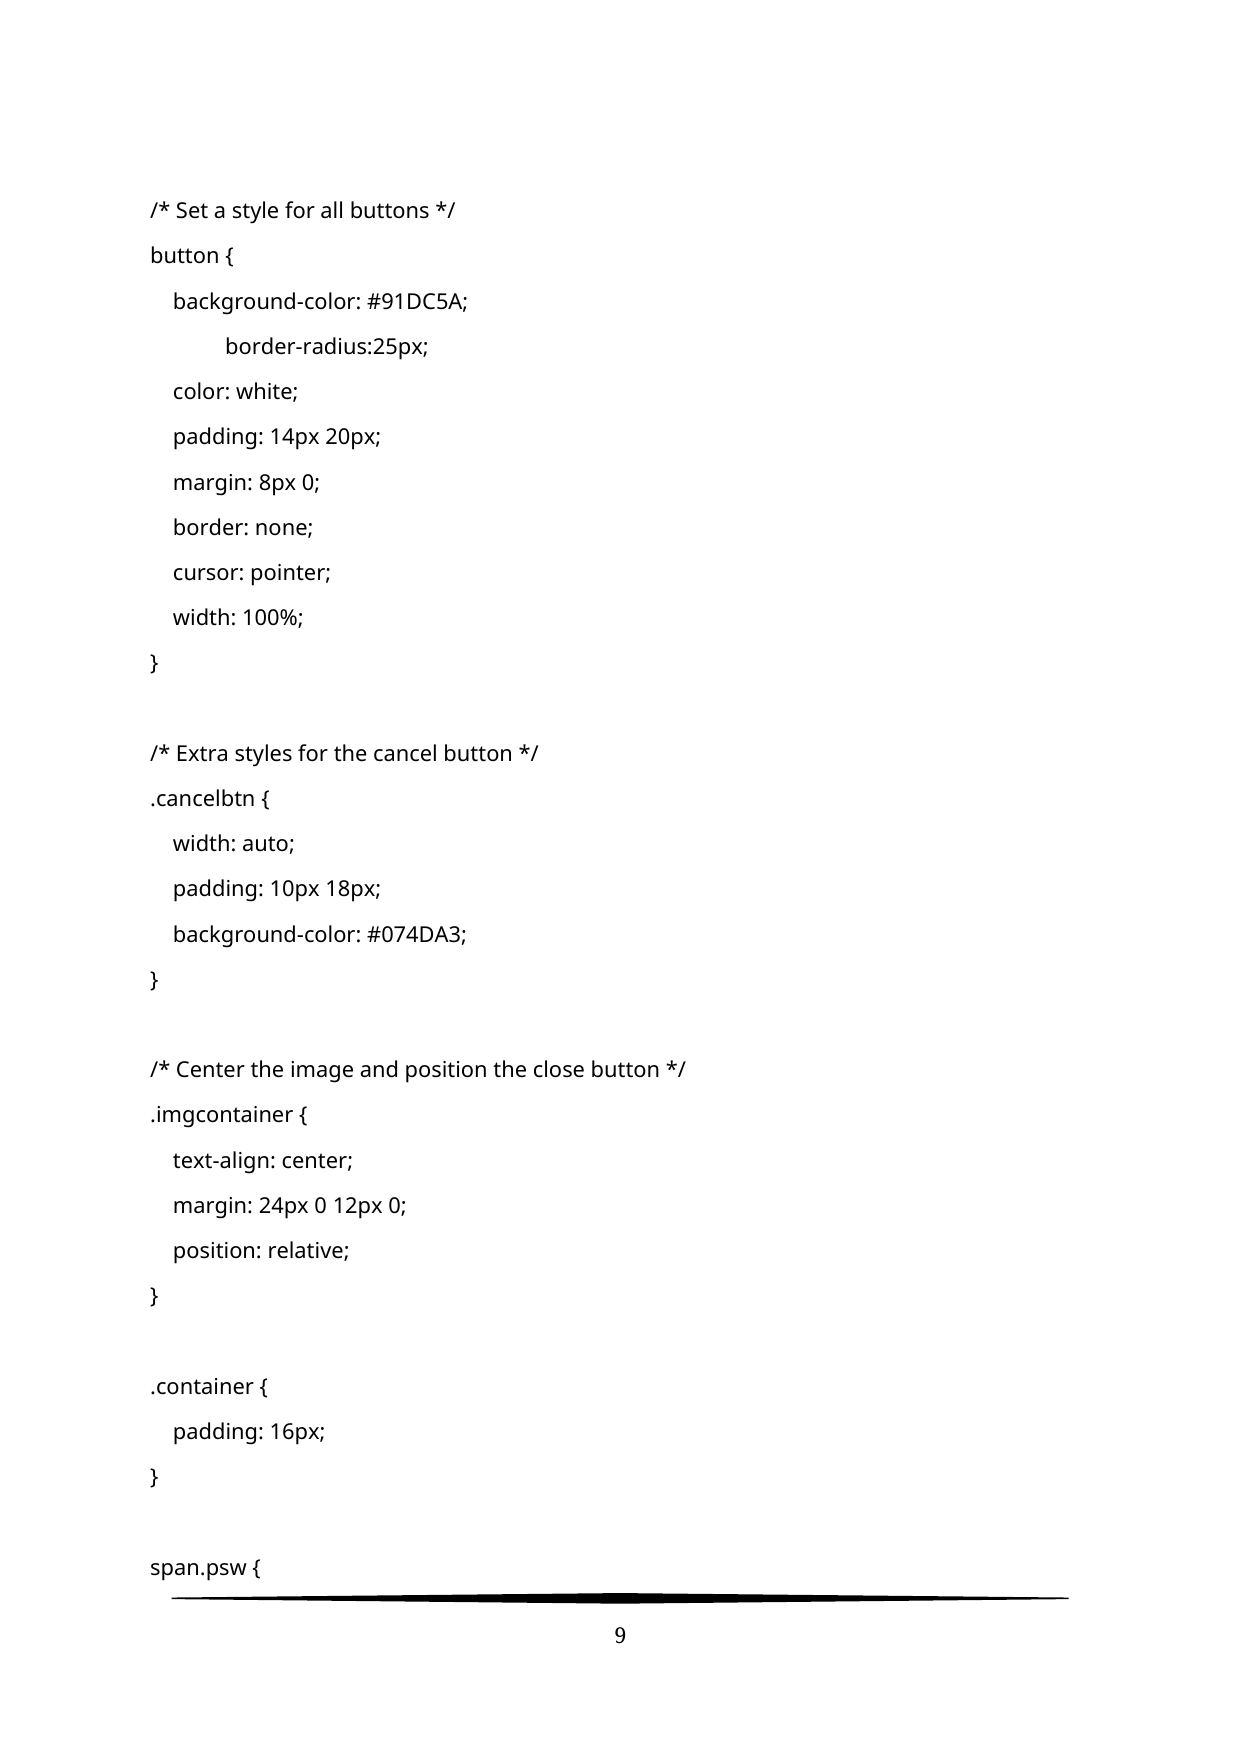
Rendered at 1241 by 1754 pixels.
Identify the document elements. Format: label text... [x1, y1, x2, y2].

text span.psw { [150, 1551, 1090, 1581]
text border: none; [150, 512, 1090, 541]
text background-color: #074DA3; [150, 918, 1090, 948]
text } [150, 647, 1090, 677]
text padding: 16px; [150, 1416, 1090, 1446]
text /* Center the image and position the close button */ [150, 1054, 1090, 1084]
text margin: 8px 0; [150, 466, 1090, 496]
text /* Set a style for all buttons */ [150, 195, 1090, 225]
text .imgcontainer { [150, 1099, 1090, 1129]
text } [150, 1461, 1090, 1491]
text border-radius:25px; [150, 331, 1090, 361]
text text-align: center; [150, 1144, 1090, 1174]
text width: 100%; [150, 602, 1090, 632]
text padding: 10px 18px; [150, 873, 1090, 903]
text /* Extra styles for the cancel button */ [150, 738, 1090, 767]
text } [150, 964, 1090, 993]
text margin: 24px 0 12px 0; [150, 1190, 1090, 1219]
text padding: 14px 20px; [150, 421, 1090, 451]
text } [150, 1280, 1090, 1310]
text .container { [150, 1371, 1090, 1400]
text cursor: pointer; [150, 557, 1090, 587]
text .cancelbtn { [150, 783, 1090, 813]
text color: white; [150, 376, 1090, 406]
text button { [150, 240, 1090, 270]
text background-color: #91DC5A; [150, 286, 1090, 315]
text position: relative; [150, 1235, 1090, 1265]
text width: auto; [150, 828, 1090, 858]
